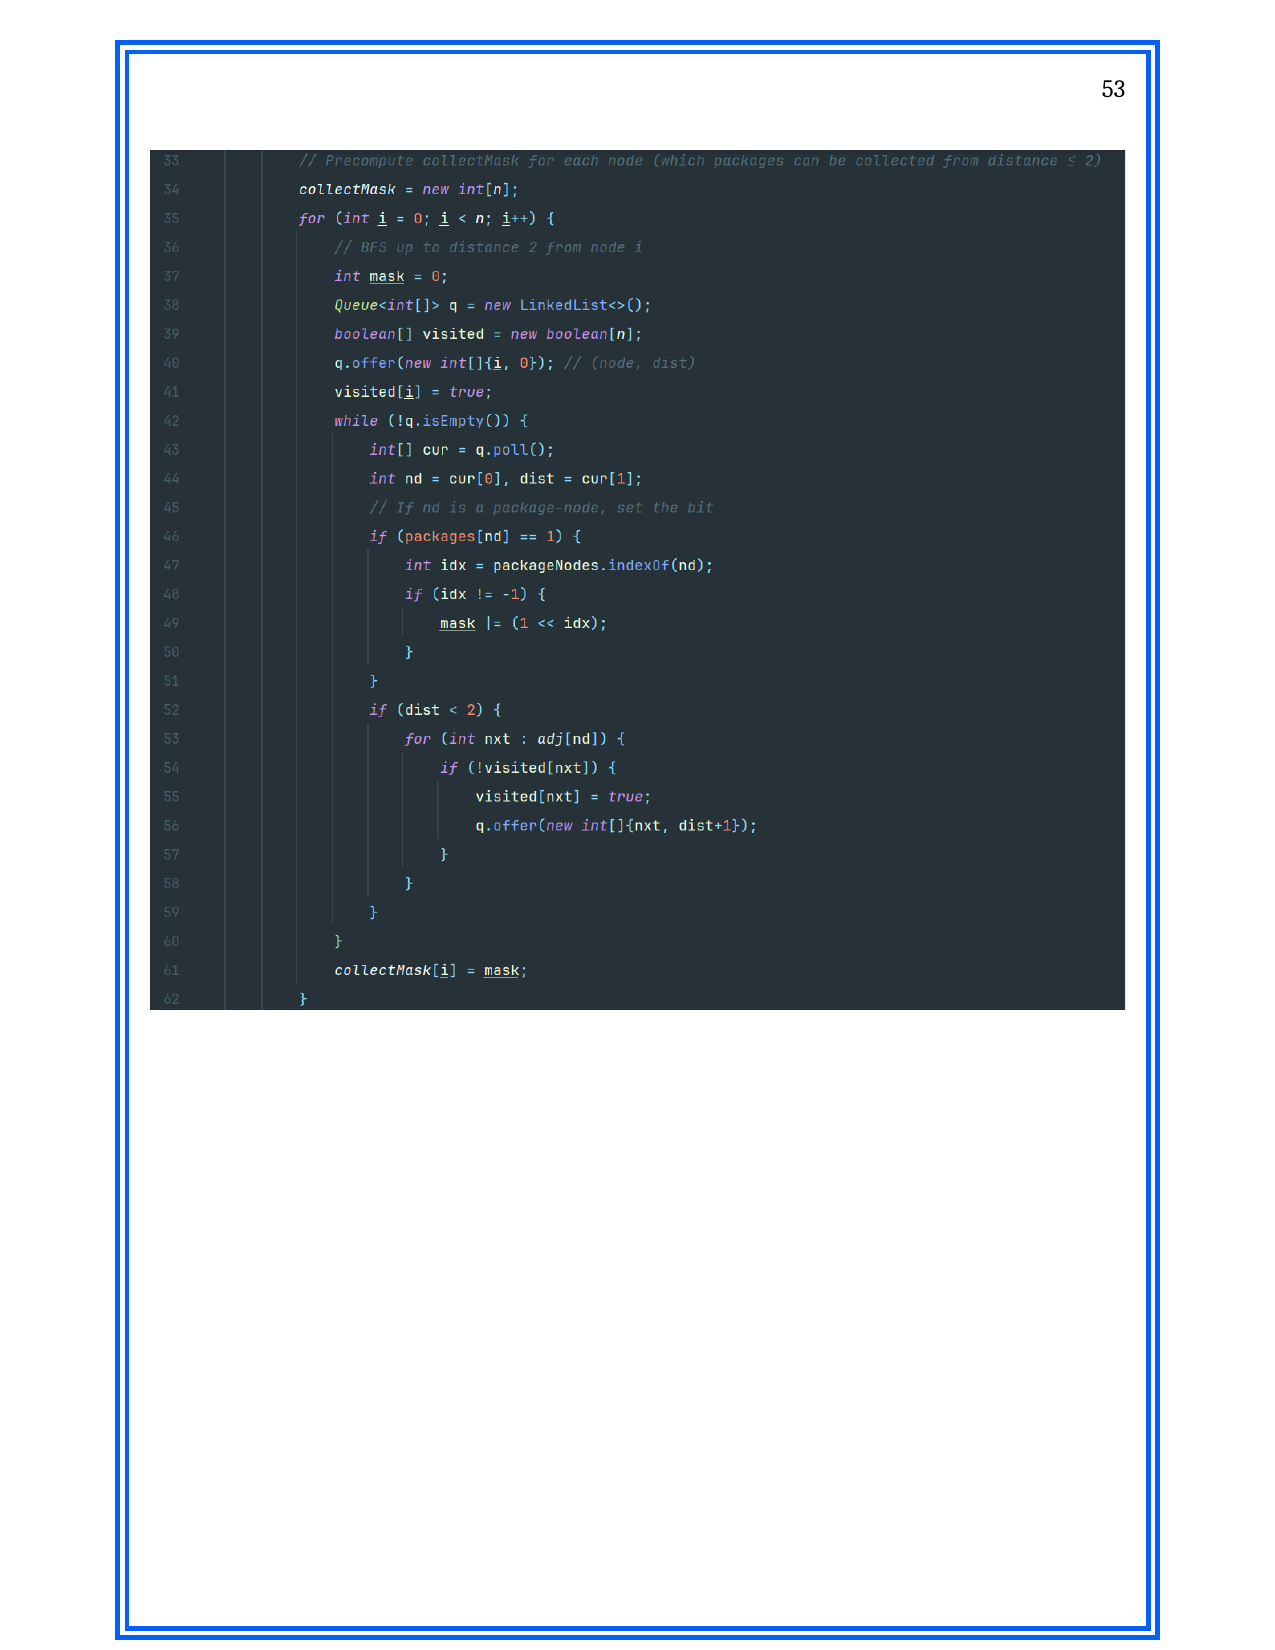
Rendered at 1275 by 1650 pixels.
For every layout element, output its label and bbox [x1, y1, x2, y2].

picture [150, 150, 1125, 1010]
